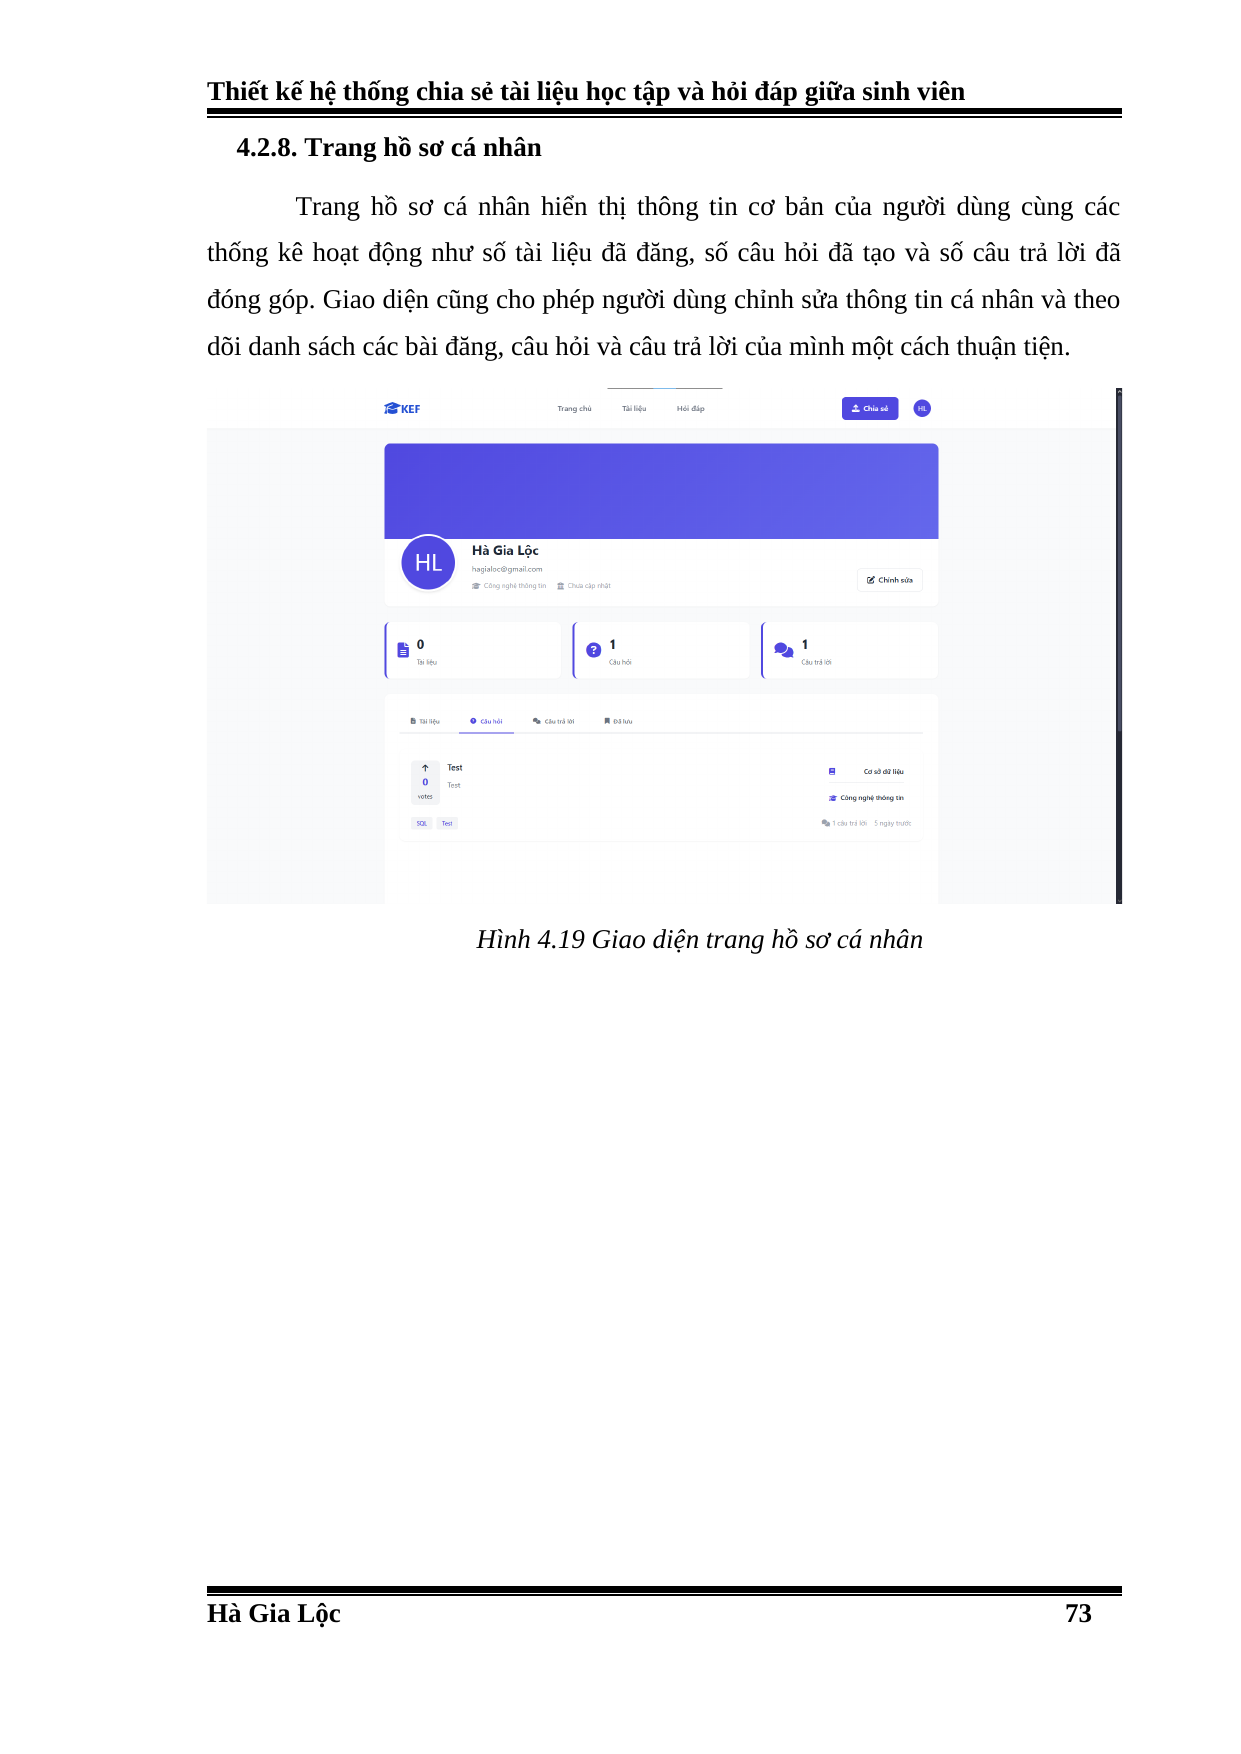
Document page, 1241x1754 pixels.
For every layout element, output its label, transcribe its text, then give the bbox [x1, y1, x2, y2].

picture [206, 388, 1123, 904]
subtitle Trang hồ sơ cá nhân [222, 131, 1122, 162]
text Trang hồ sơ cá nhân hiển thị thông tin cơ bản của người dùng cùng các thống kê hoạt động như số tài liệu đã đăng, số câu hỏi đã tạo và số câu trả lời đã đóng góp. Giao diện cũng cho phép người dùng chỉnh sửa thông tin cá nhân và theo dõi danh sách các bài đăng, câu hỏi và câu trả lời của mình một cách thuận tiện. [207, 190, 1122, 361]
